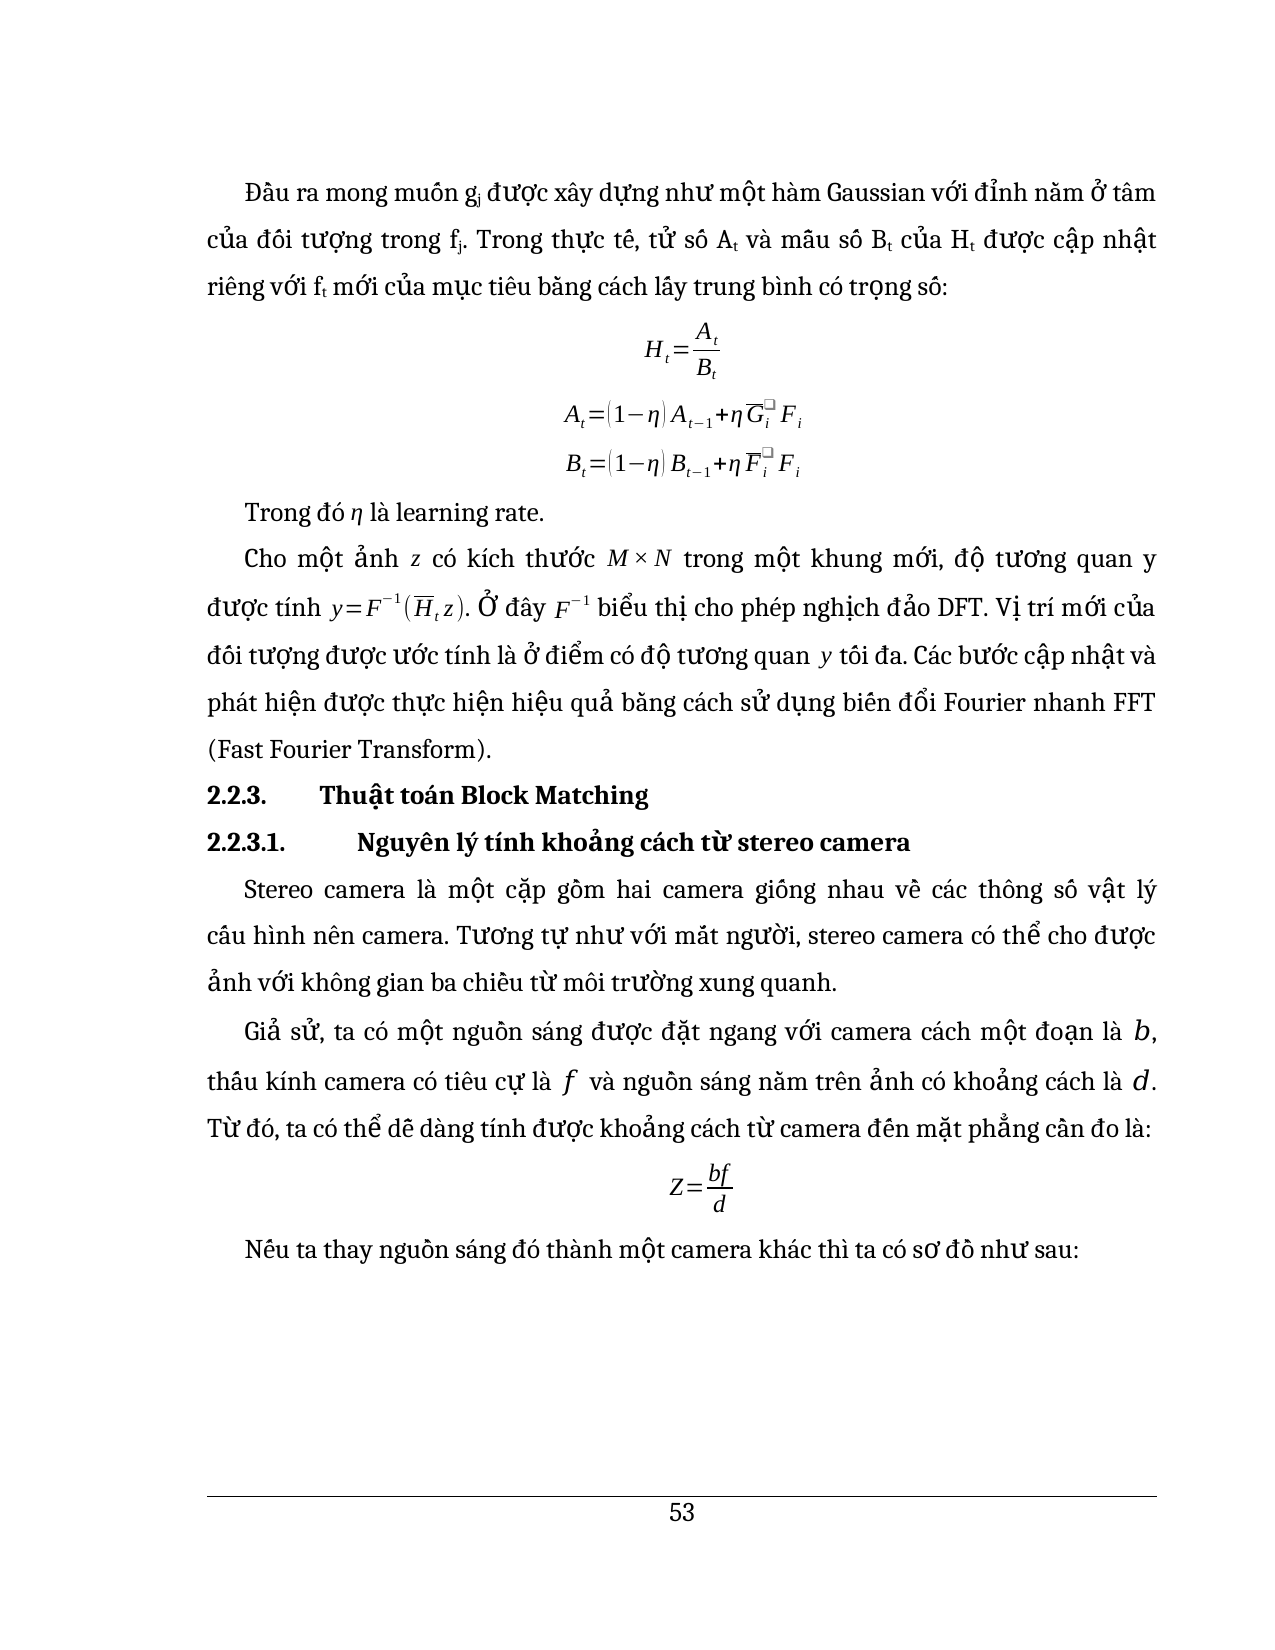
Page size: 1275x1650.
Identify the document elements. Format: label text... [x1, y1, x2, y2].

text Giả sử, ta có một nguồn sáng được đặt ngang với camera cách một đoạn là 𝑏, thấu kính camera có tiêu cự là 𝑓 và nguồn sáng nằm trên ảnh có khoảng cách là 𝑑. Từ đó, ta có thể dễ dàng tính được khoảng cách từ camera đến mặt phẳng cần đo là: [207, 1014, 1157, 1144]
text Cho một ảnh có kích thước trong một khung mới, độ tương quan y được tính . Ở đây biểu thị cho phép nghịch đảo DFT. Vị trí mới của đối tượng được ước tính là ở điểm có độ tương quan tối đa. Các bước cập nhật và phát hiện được thực hiện hiệu quả bằng cách sử dụng biến đổi Fourier nhanh FFT (Fast Fourier Transform). [207, 543, 1157, 765]
text Stereo camera là một cặp gồm hai camera giống nhau về các thông số vật lý cấu hình nên camera. Tương tự như với mắt người, stereo camera có thể cho được ảnh với không gian ba chiều từ môi trường xung quanh. [207, 874, 1157, 998]
subtitle Nguyên lý tính khoảng cách từ stereo camera [207, 827, 1157, 858]
subtitle Thuật toán Block Matching [207, 780, 1157, 811]
text Đầu ra mong muốn gj được xây dựng như một hàm Gaussian với đỉnh nằm ở tâm của đối tượng trong fj. Trong thực tế, tử số At và mẫu số Bt của Ht được cập nhật riêng với ft mới của mục tiêu bằng cách lấy trung bình có trọng số: [207, 177, 1157, 302]
text Trong đó là learning rate. [207, 497, 1157, 528]
text Nếu ta thay nguồn sáng đó thành một camera khác thì ta có sơ đồ như sau: [207, 1234, 1157, 1265]
